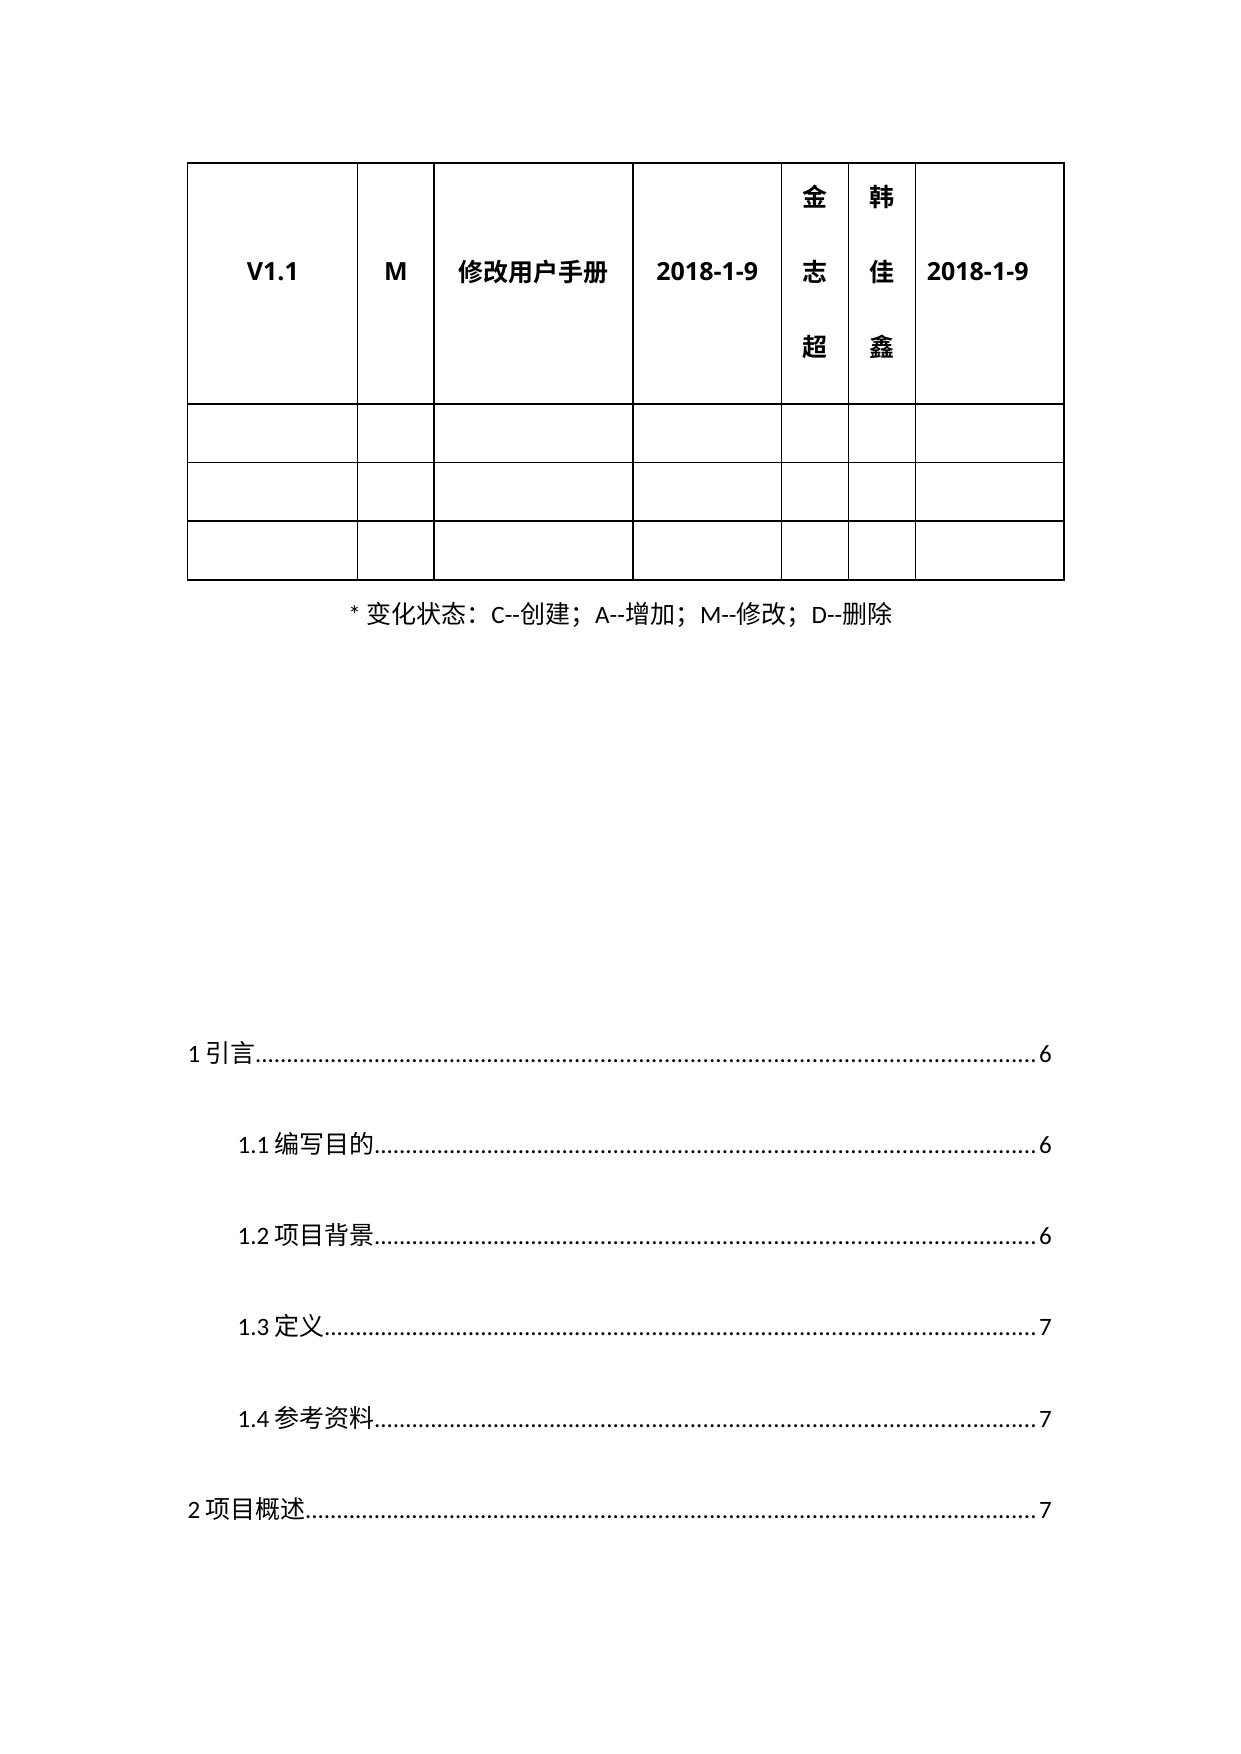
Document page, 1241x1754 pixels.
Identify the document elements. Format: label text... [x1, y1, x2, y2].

table_cell 韩佳鑫 [849, 164, 915, 403]
table_cell [188, 463, 357, 520]
text 1.2项目背景 6 [237, 1201, 1053, 1266]
text 1.4参考资料 7 [237, 1384, 1053, 1449]
table_cell [188, 405, 357, 462]
table_cell [435, 405, 632, 462]
table_cell [634, 522, 781, 579]
table_cell [849, 463, 915, 520]
table_cell [634, 164, 781, 403]
text 1.3定义 7 [237, 1292, 1053, 1357]
table_cell [782, 522, 848, 579]
table_cell [435, 522, 632, 579]
table_cell [358, 405, 433, 462]
table_cell [358, 522, 433, 579]
table_cell [916, 405, 1063, 462]
table_cell V1.1 [188, 164, 357, 403]
table_cell [634, 463, 781, 520]
table_cell [916, 164, 1063, 403]
table_cell [849, 522, 915, 579]
table_cell [188, 522, 357, 579]
table_cell 修改用户手册 [435, 164, 632, 403]
table_cell 金志超 [782, 164, 848, 403]
table_cell [435, 463, 632, 520]
table_cell [782, 463, 848, 520]
table_cell [916, 463, 1063, 520]
table_cell [916, 522, 1063, 579]
text * 变化状态：C--创建；A--增加；M--修改；D--删除 [187, 581, 1053, 646]
table_cell [358, 463, 433, 520]
table_cell [849, 405, 915, 462]
table_cell [782, 405, 848, 462]
table_cell [634, 405, 781, 462]
text 1.1编写目的 6 [237, 1110, 1053, 1175]
table_cell M [358, 164, 433, 403]
text 1引言 6 [187, 1019, 1053, 1084]
text 2项目概述 7 [187, 1475, 1053, 1540]
